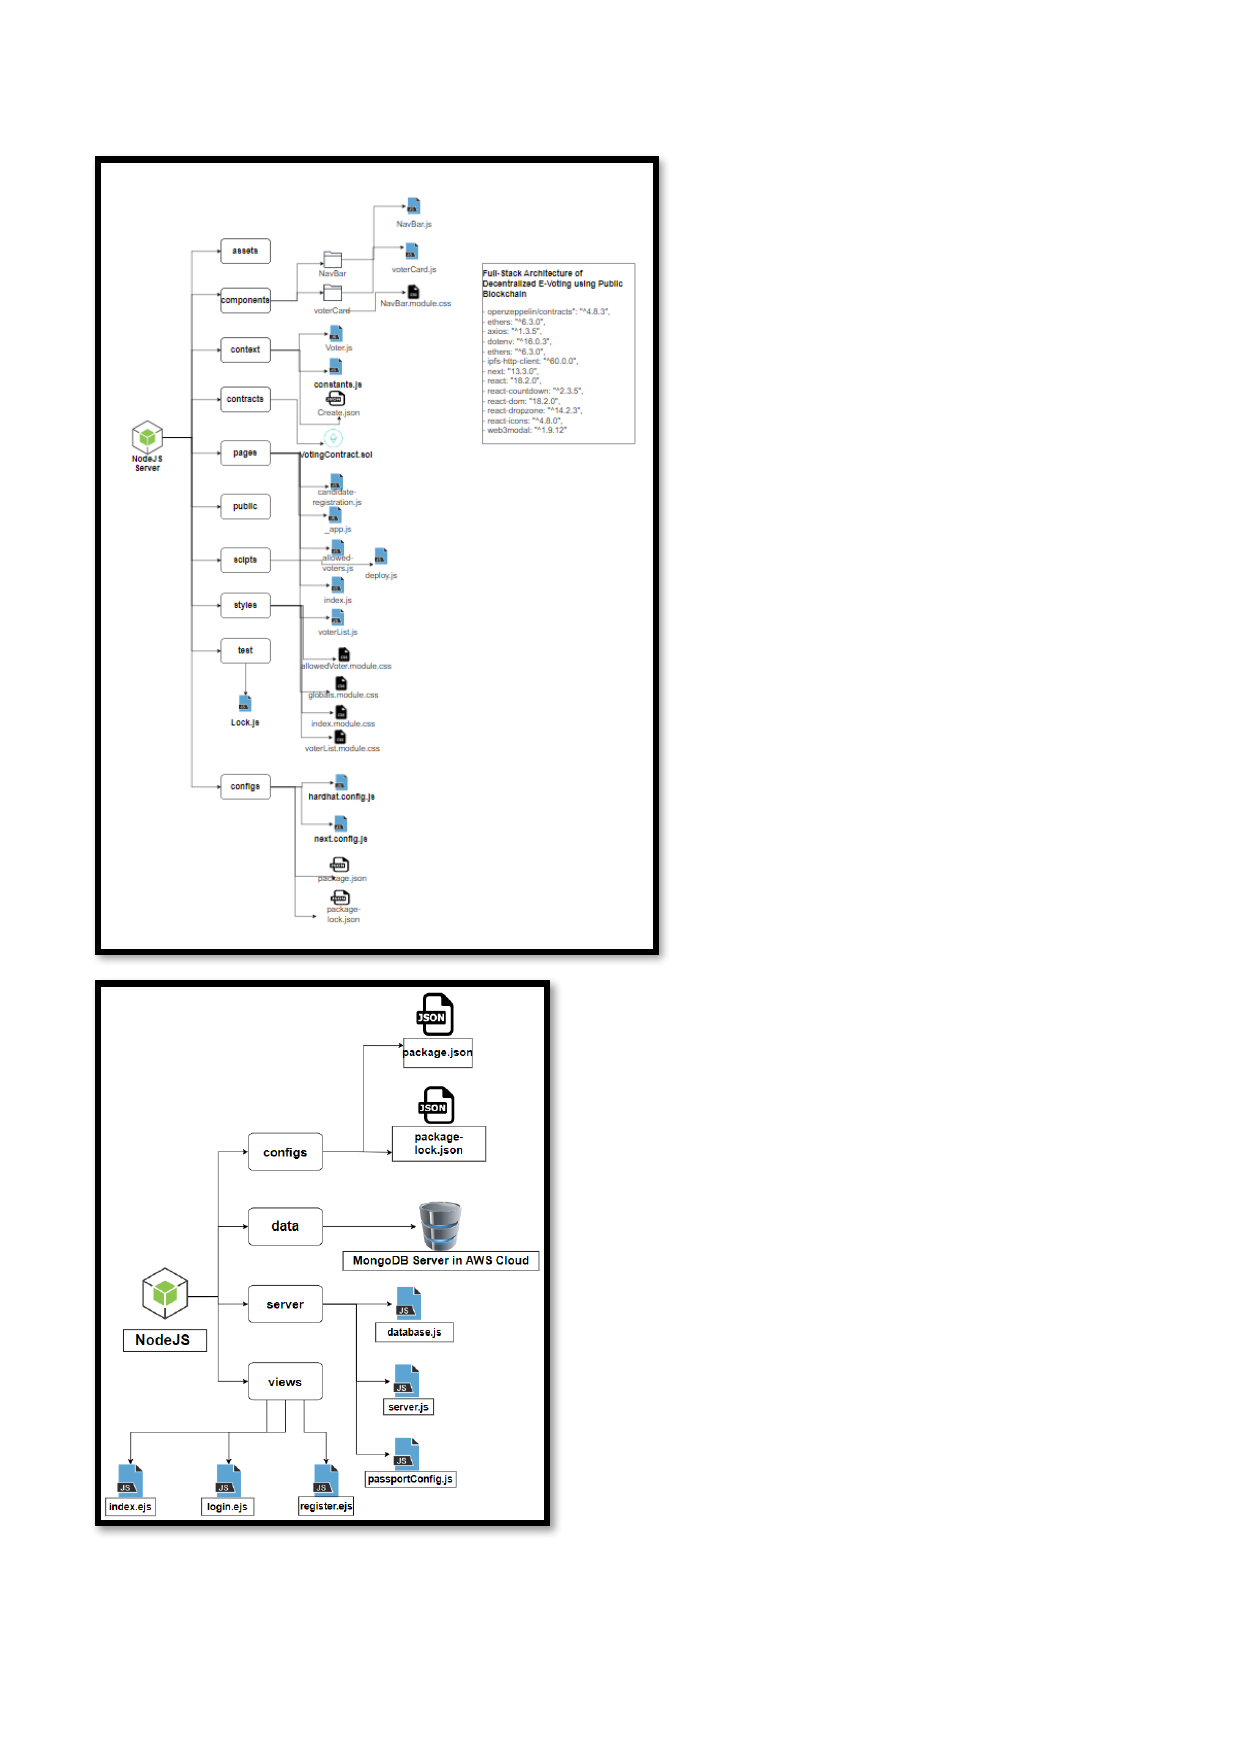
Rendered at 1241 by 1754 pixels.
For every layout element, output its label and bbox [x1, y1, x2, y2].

picture [101, 163, 653, 949]
picture [101, 987, 544, 1520]
